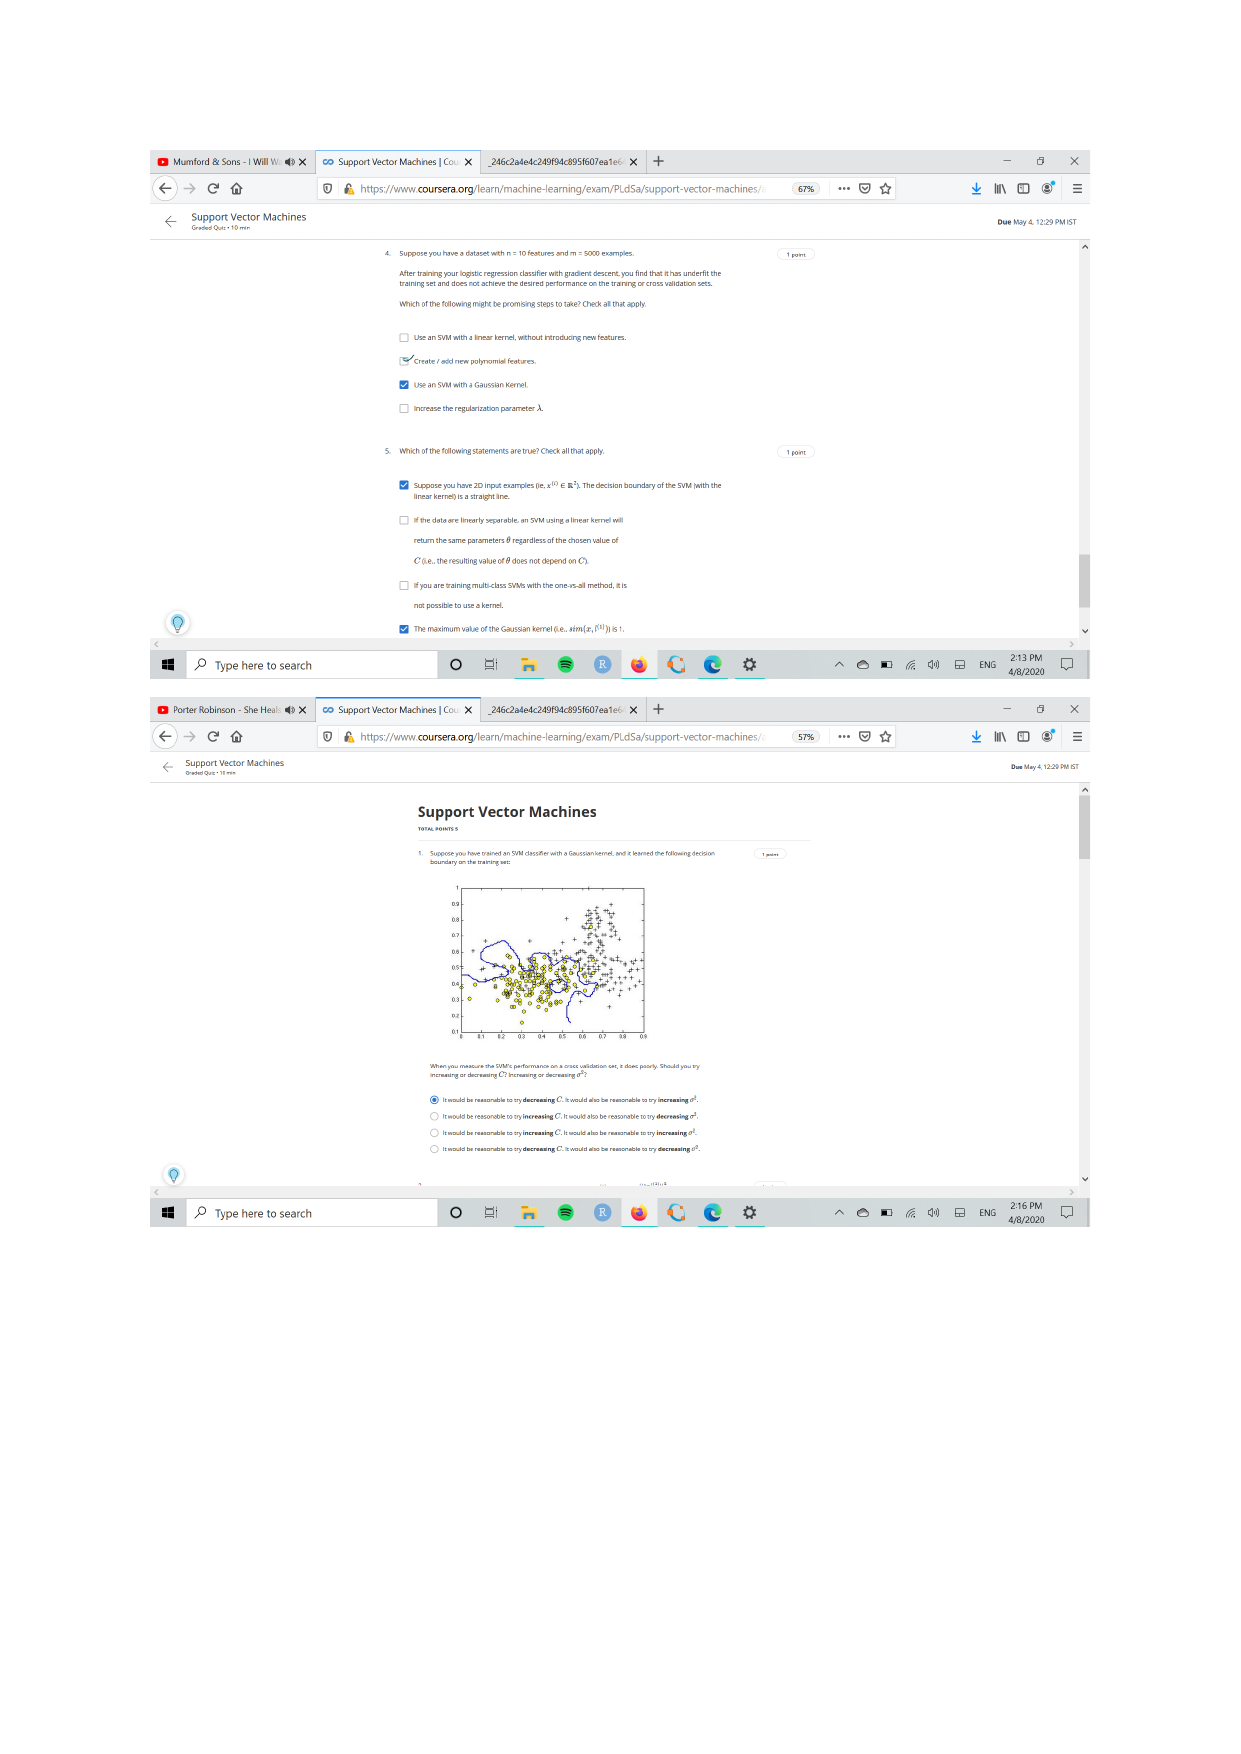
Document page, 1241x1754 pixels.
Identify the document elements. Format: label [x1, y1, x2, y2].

picture [150, 150, 1091, 679]
picture [150, 697, 1091, 1227]
